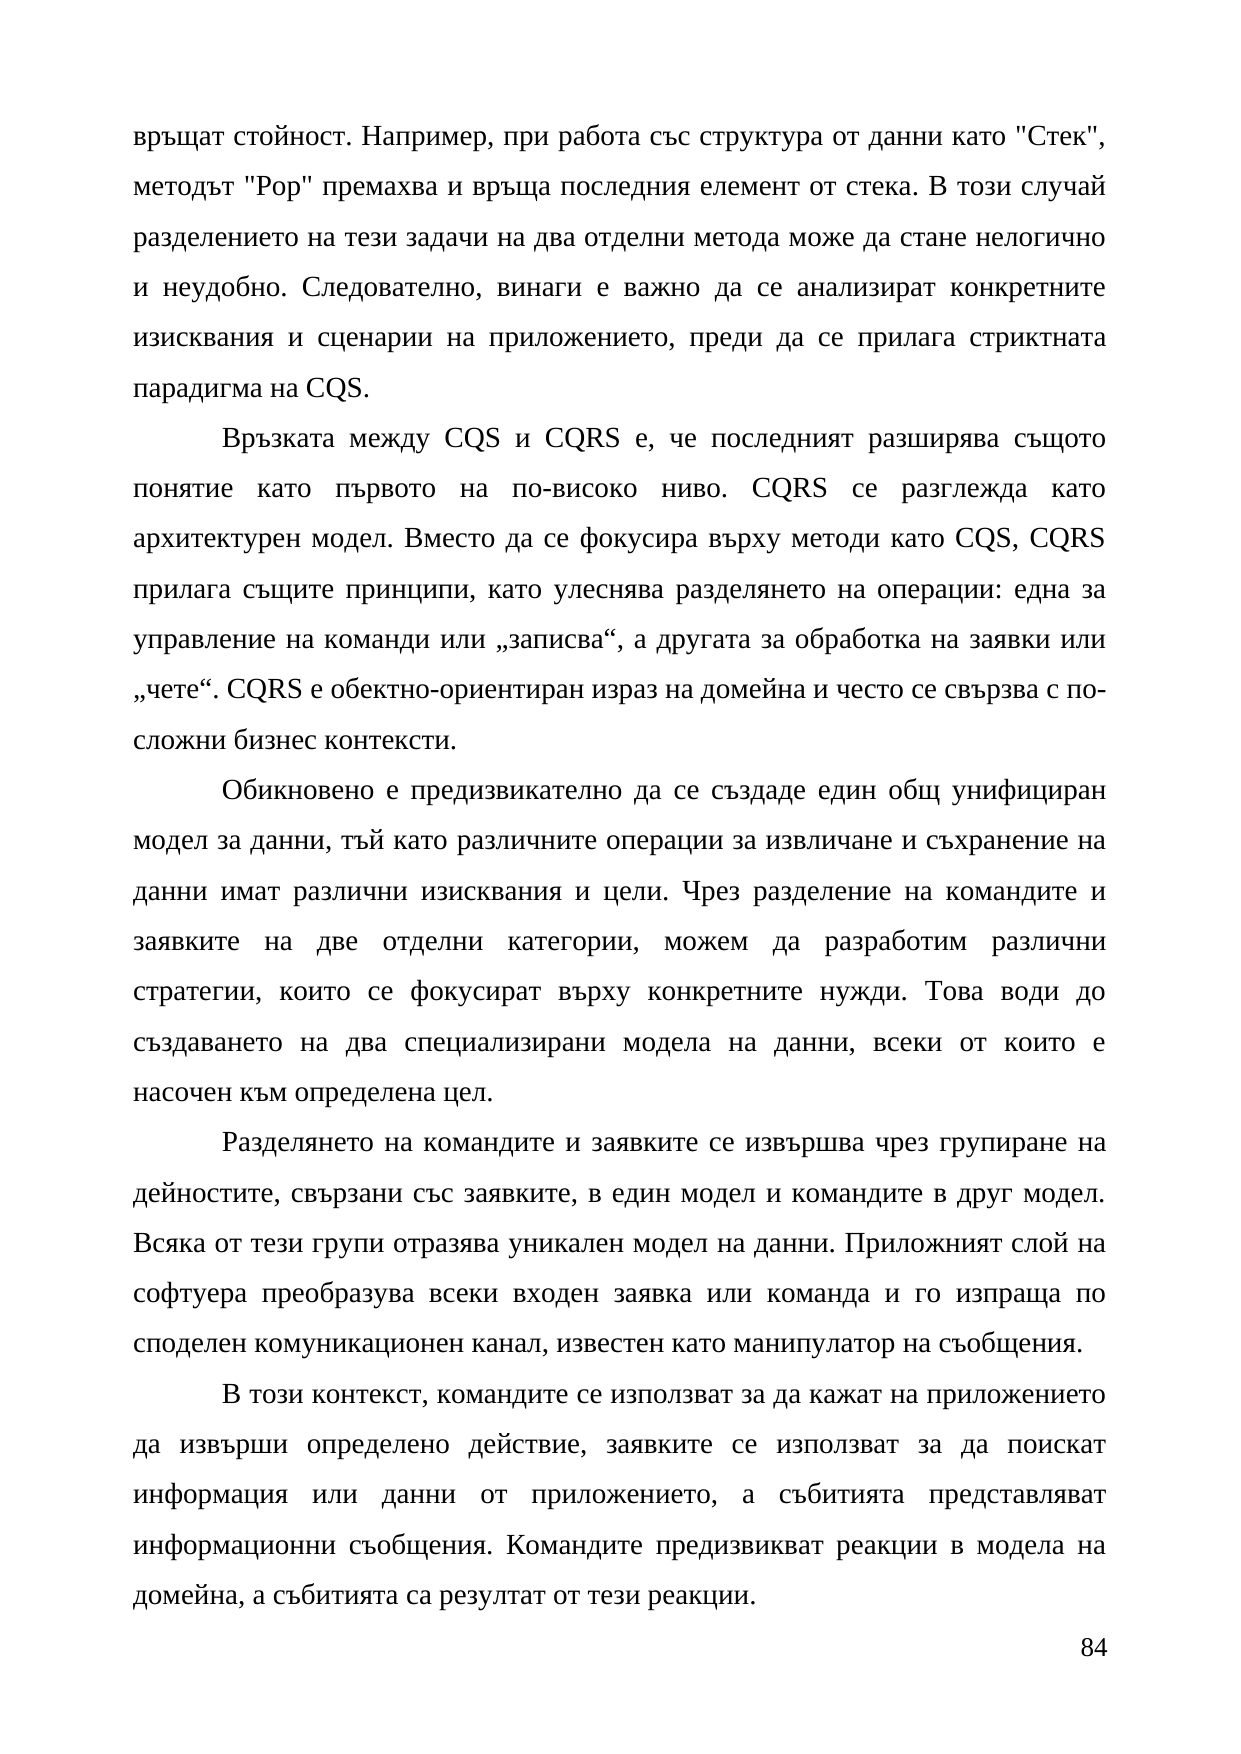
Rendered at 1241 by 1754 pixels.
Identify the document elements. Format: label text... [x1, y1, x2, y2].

text Обикновено е предизвикателно да се създаде един общ унифициран модел за данни, тъй като различните операции за извличане и съхранение на данни имат различни изисквания и цели. Чрез разделение на командите и заявките на две отделни категории, можем да разработим различни стратегии, които се фокусират върху конкретните нужди. Това води до създаването на два специализирани модела на данни, всеки от които е насочен към определена цел. [133, 772, 1107, 1108]
text Разделянето на командите и заявките се извършва чрез групиране на дейностите, свързани със заявките, в един модел и командите в друг модел. Всяка от тези групи отразява уникален модел на данни. Приложният слой на софтуера преобразува всеки входен заявка или команда и го изпраща по споделен комуникационен канал, известен като манипулатор на съобщения. [133, 1124, 1107, 1359]
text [133, 118, 1107, 403]
text В този контекст, командите се използват за да кажат на приложението да извърши определено действие, заявките се използват за да поискат информация или данни от приложението, а събитията представляват информационни съобщения. Командите предизвикват реакции в модела на домейна, а събитията са резултат от тези реакции. [133, 1376, 1107, 1611]
text Връзката между CQS и CQRS е, че последният разширява същото понятие като първото на по-високо ниво. CQRS се разглежда като архитектурен модел. Вместо да се фокусира върху методи като CQS, CQRS прилага същите принципи, като улеснява разделянето на операции: една за управление на команди или „записва“, а другата за обработка на заявки или „чете“. CQRS е обектно-ориентиран израз на домейна и често се свързва с по-сложни бизнес контексти. [133, 420, 1107, 755]
